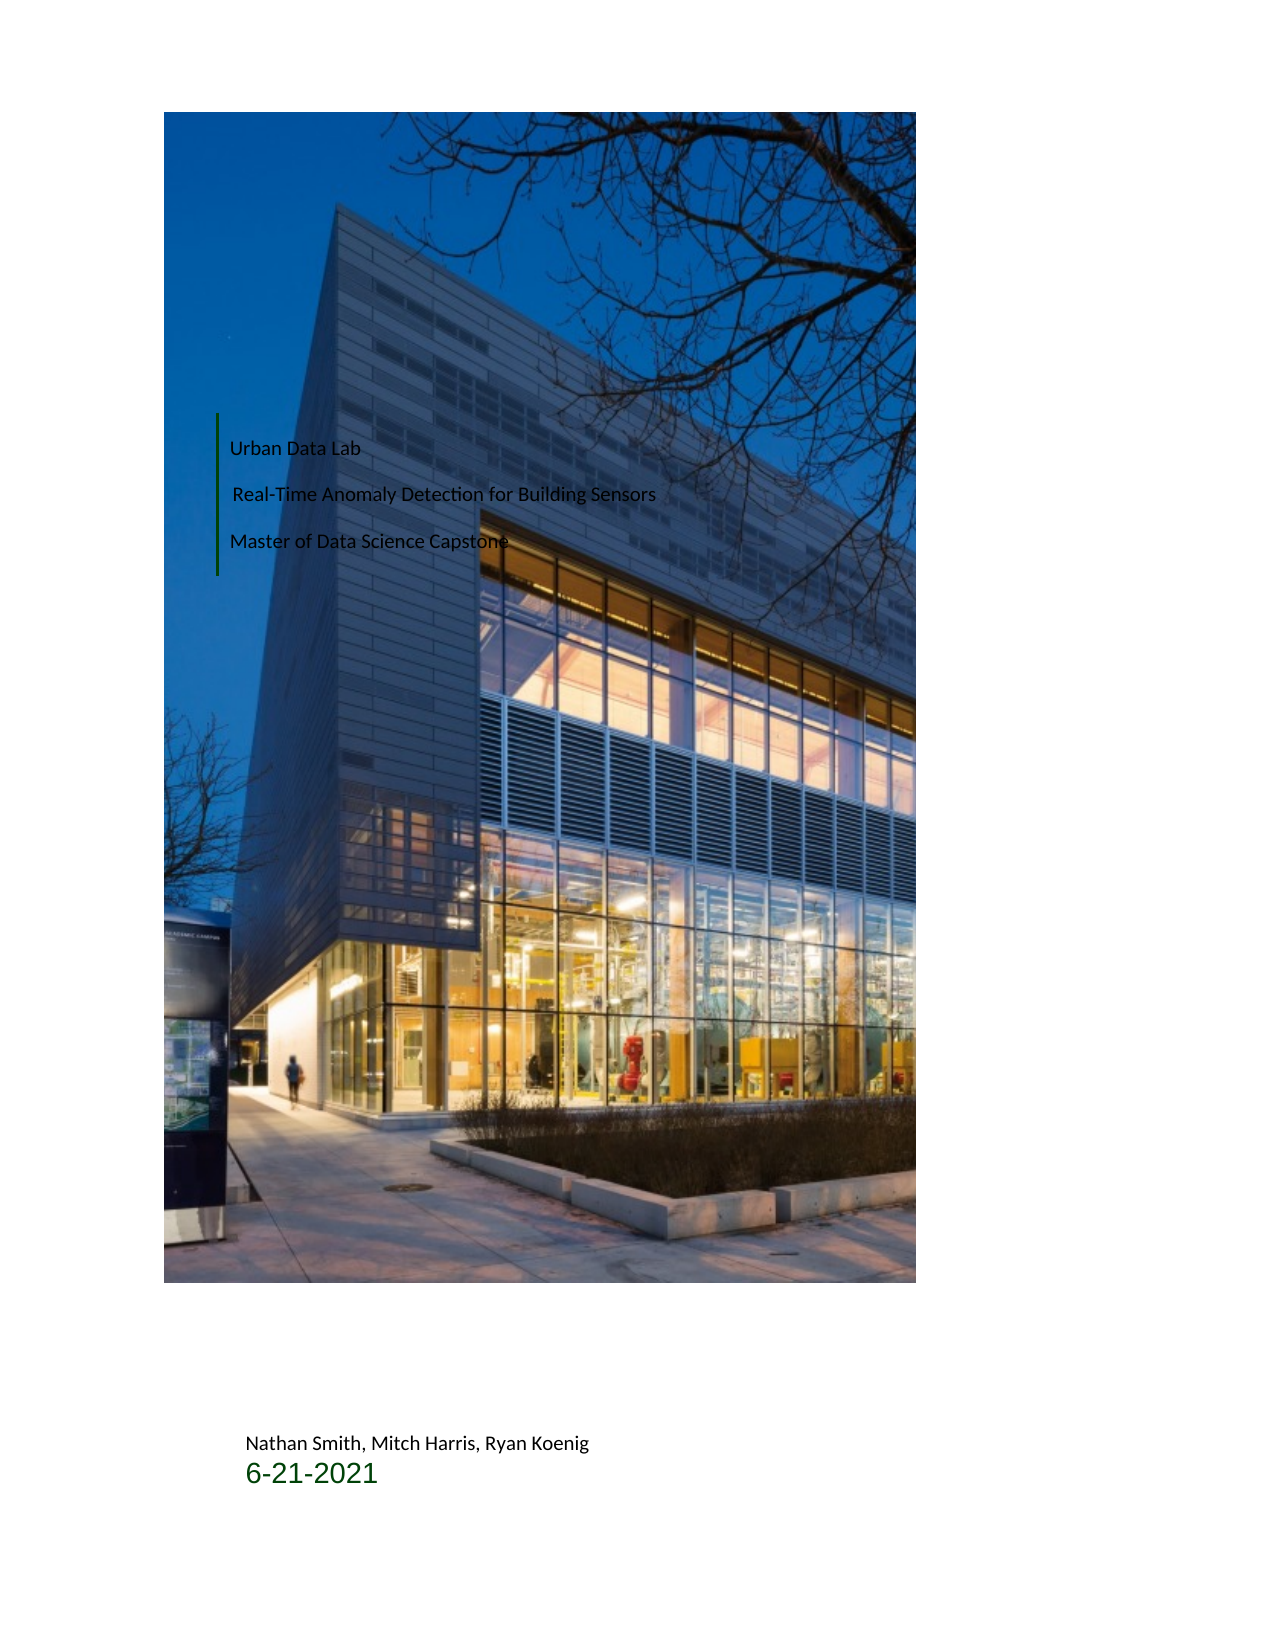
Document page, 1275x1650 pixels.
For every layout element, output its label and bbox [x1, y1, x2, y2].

picture [164, 112, 916, 1283]
